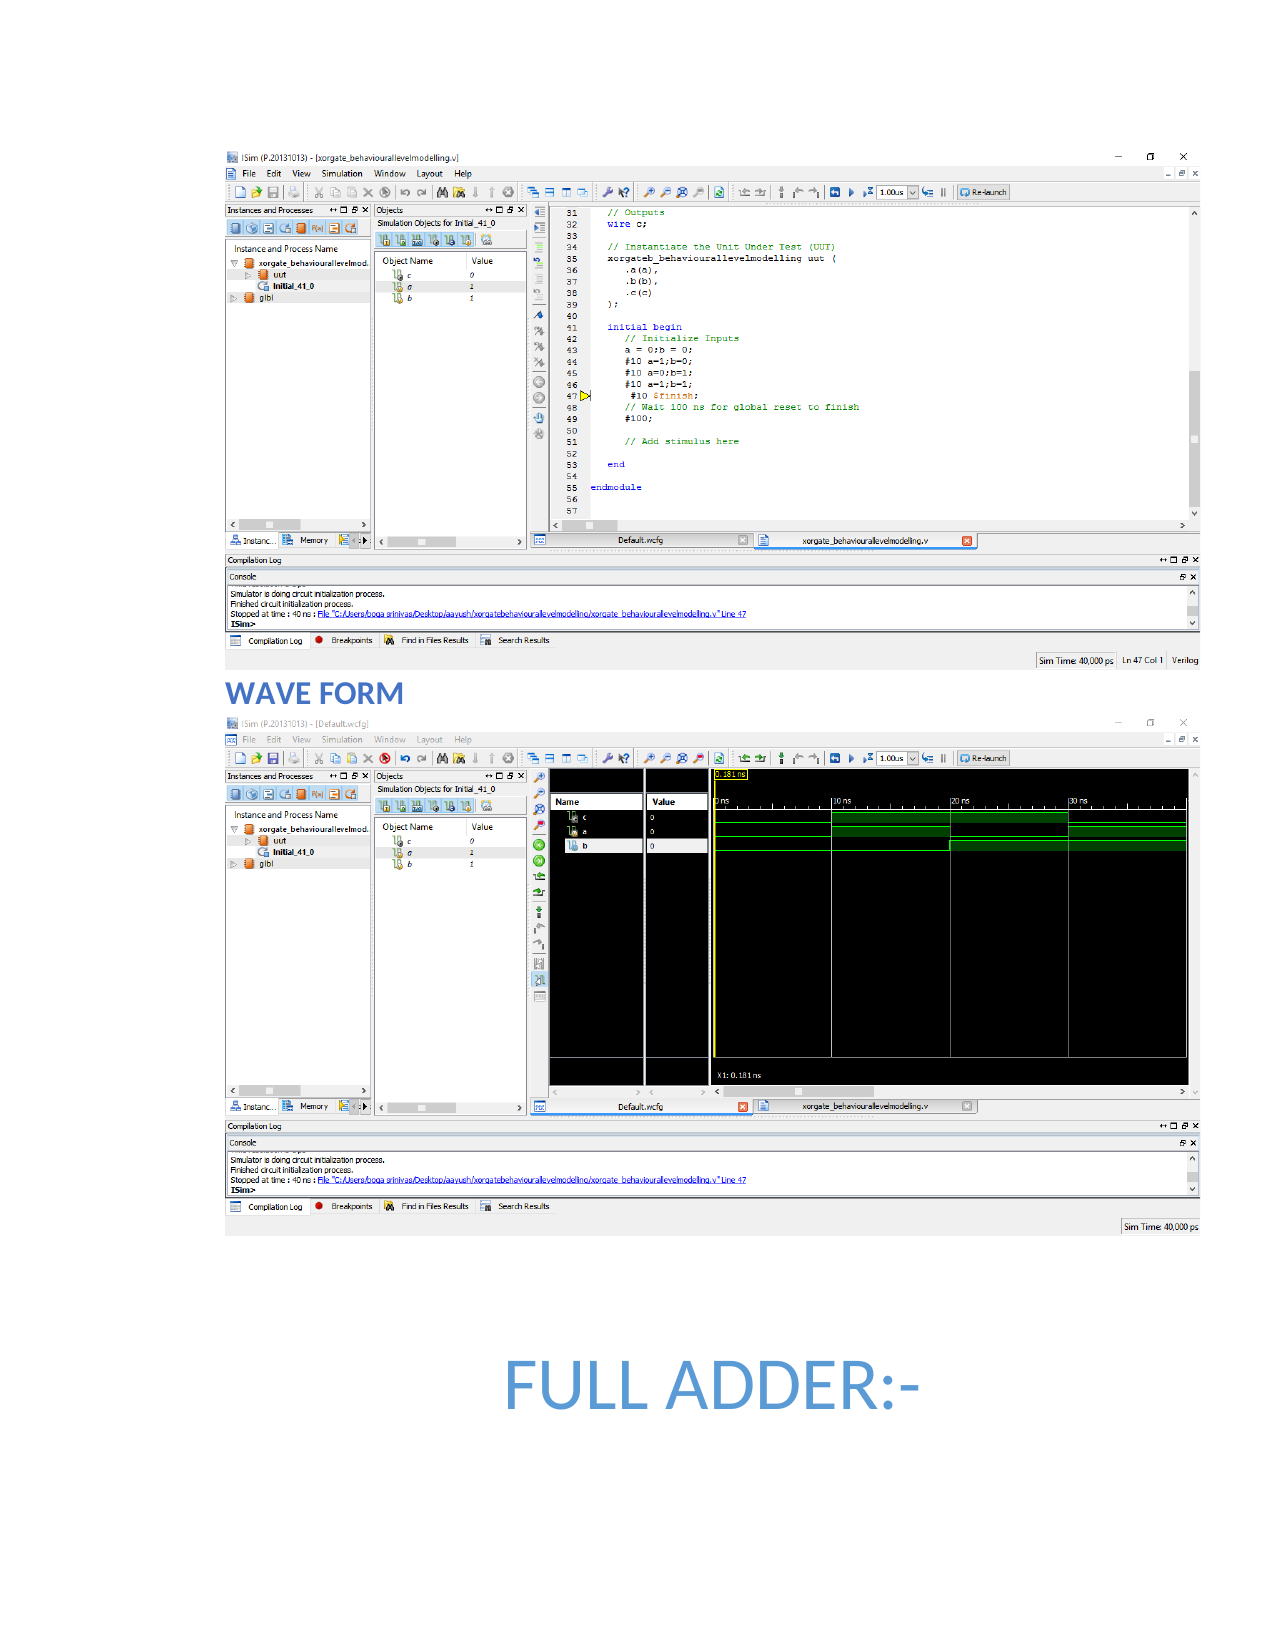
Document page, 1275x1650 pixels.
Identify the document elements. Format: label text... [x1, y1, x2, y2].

picture [225, 150, 1200, 670]
picture [225, 715, 1200, 1236]
list FULL ADDER:- [300, 1336, 1125, 1428]
list WAVE FORM [225, 672, 1125, 712]
